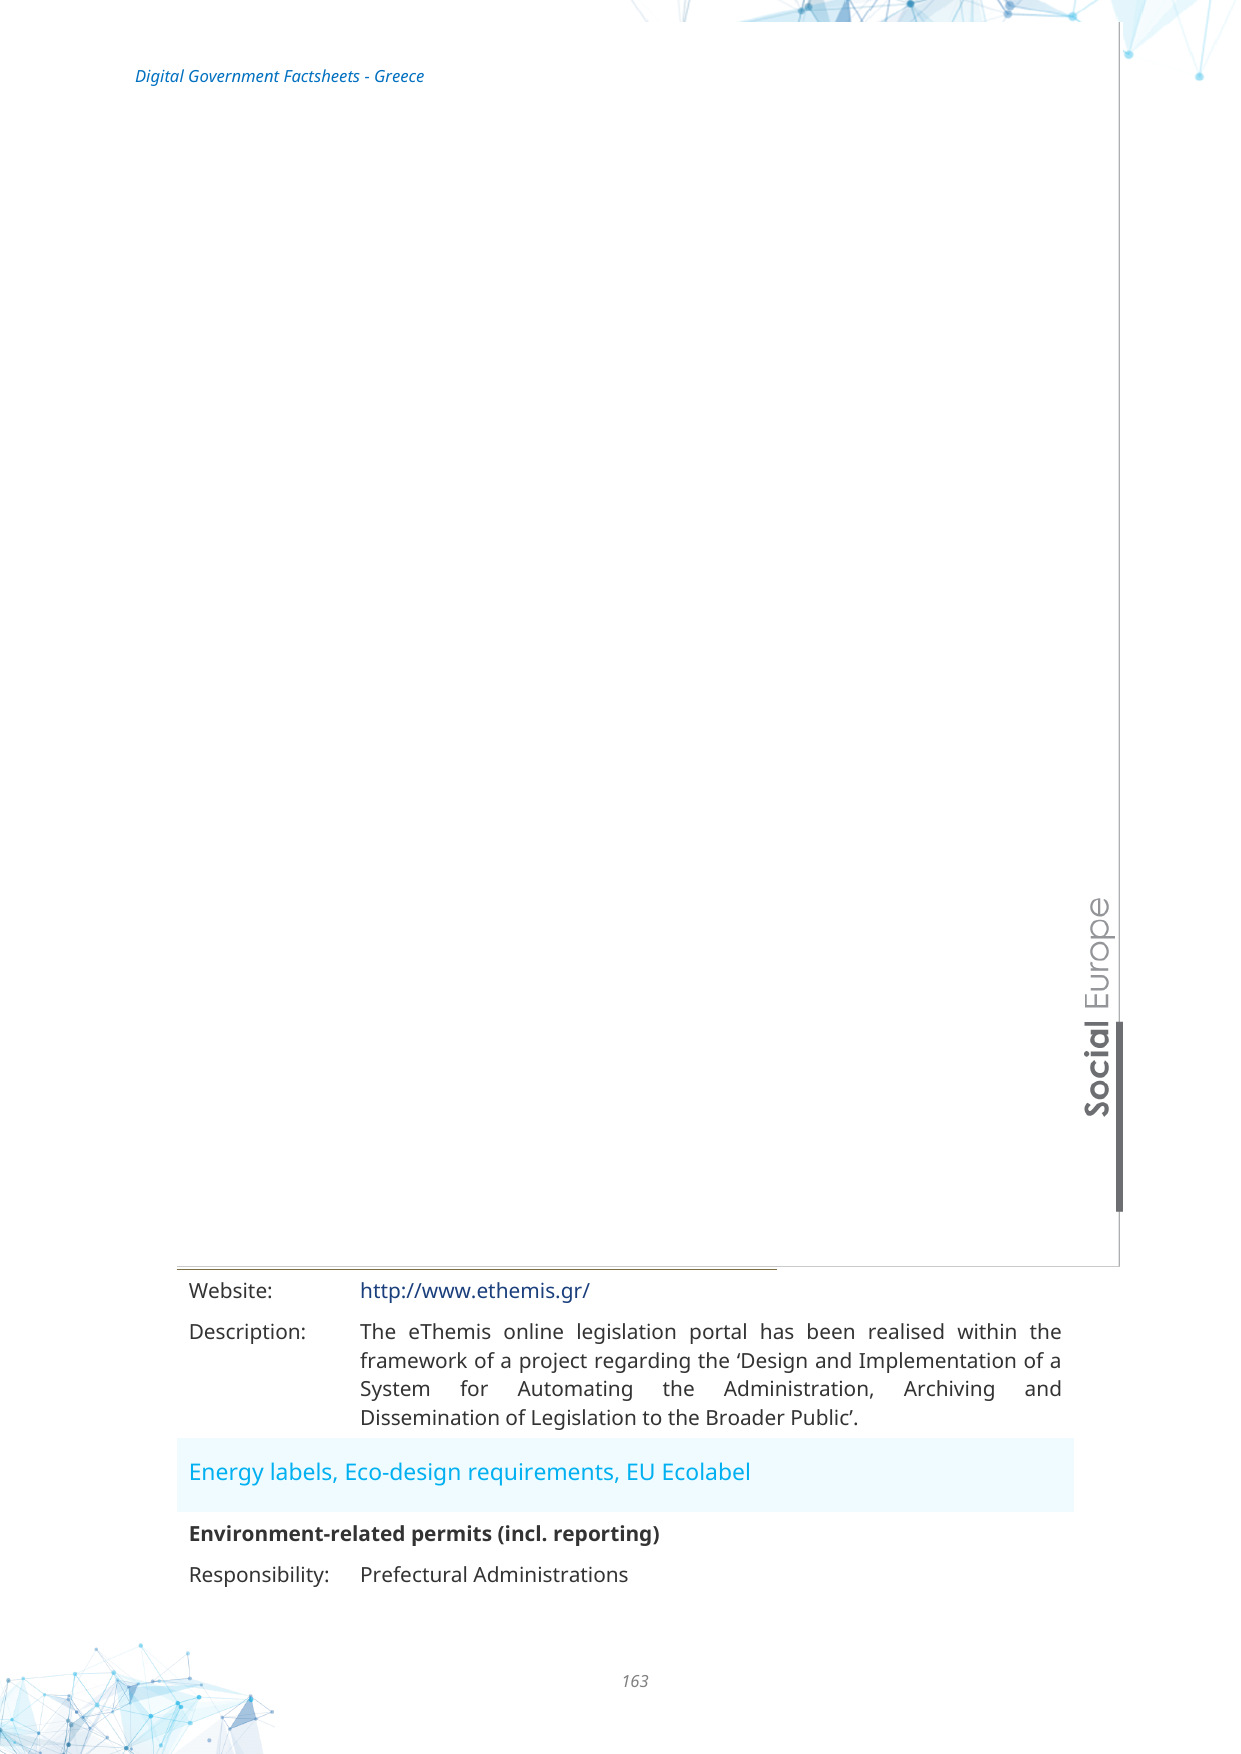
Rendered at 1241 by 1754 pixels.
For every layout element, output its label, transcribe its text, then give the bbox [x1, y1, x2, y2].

table_cell Responsibility: [177, 1554, 349, 1594]
table_cell Energy labels, Eco-design requirements, EU Ecolabel [177, 1438, 1074, 1512]
table_cell Website: [177, 1270, 349, 1311]
table_cell The eThemis online legislation portal has been realised within the framework of a project regarding the ‘Design and Implementation of a System for Automating the Administration, Archiving and Dissemination of Legislation to the Broader Public’. [349, 1311, 1074, 1437]
table_cell Prefectural Administrations [349, 1554, 1074, 1594]
table_cell Environment-related permits (incl. reporting) [177, 1513, 1074, 1553]
picture [177, 22, 1123, 1267]
table_cell http://www.ethemis.gr/ [349, 1270, 1074, 1311]
table_cell Description: [177, 1311, 349, 1437]
